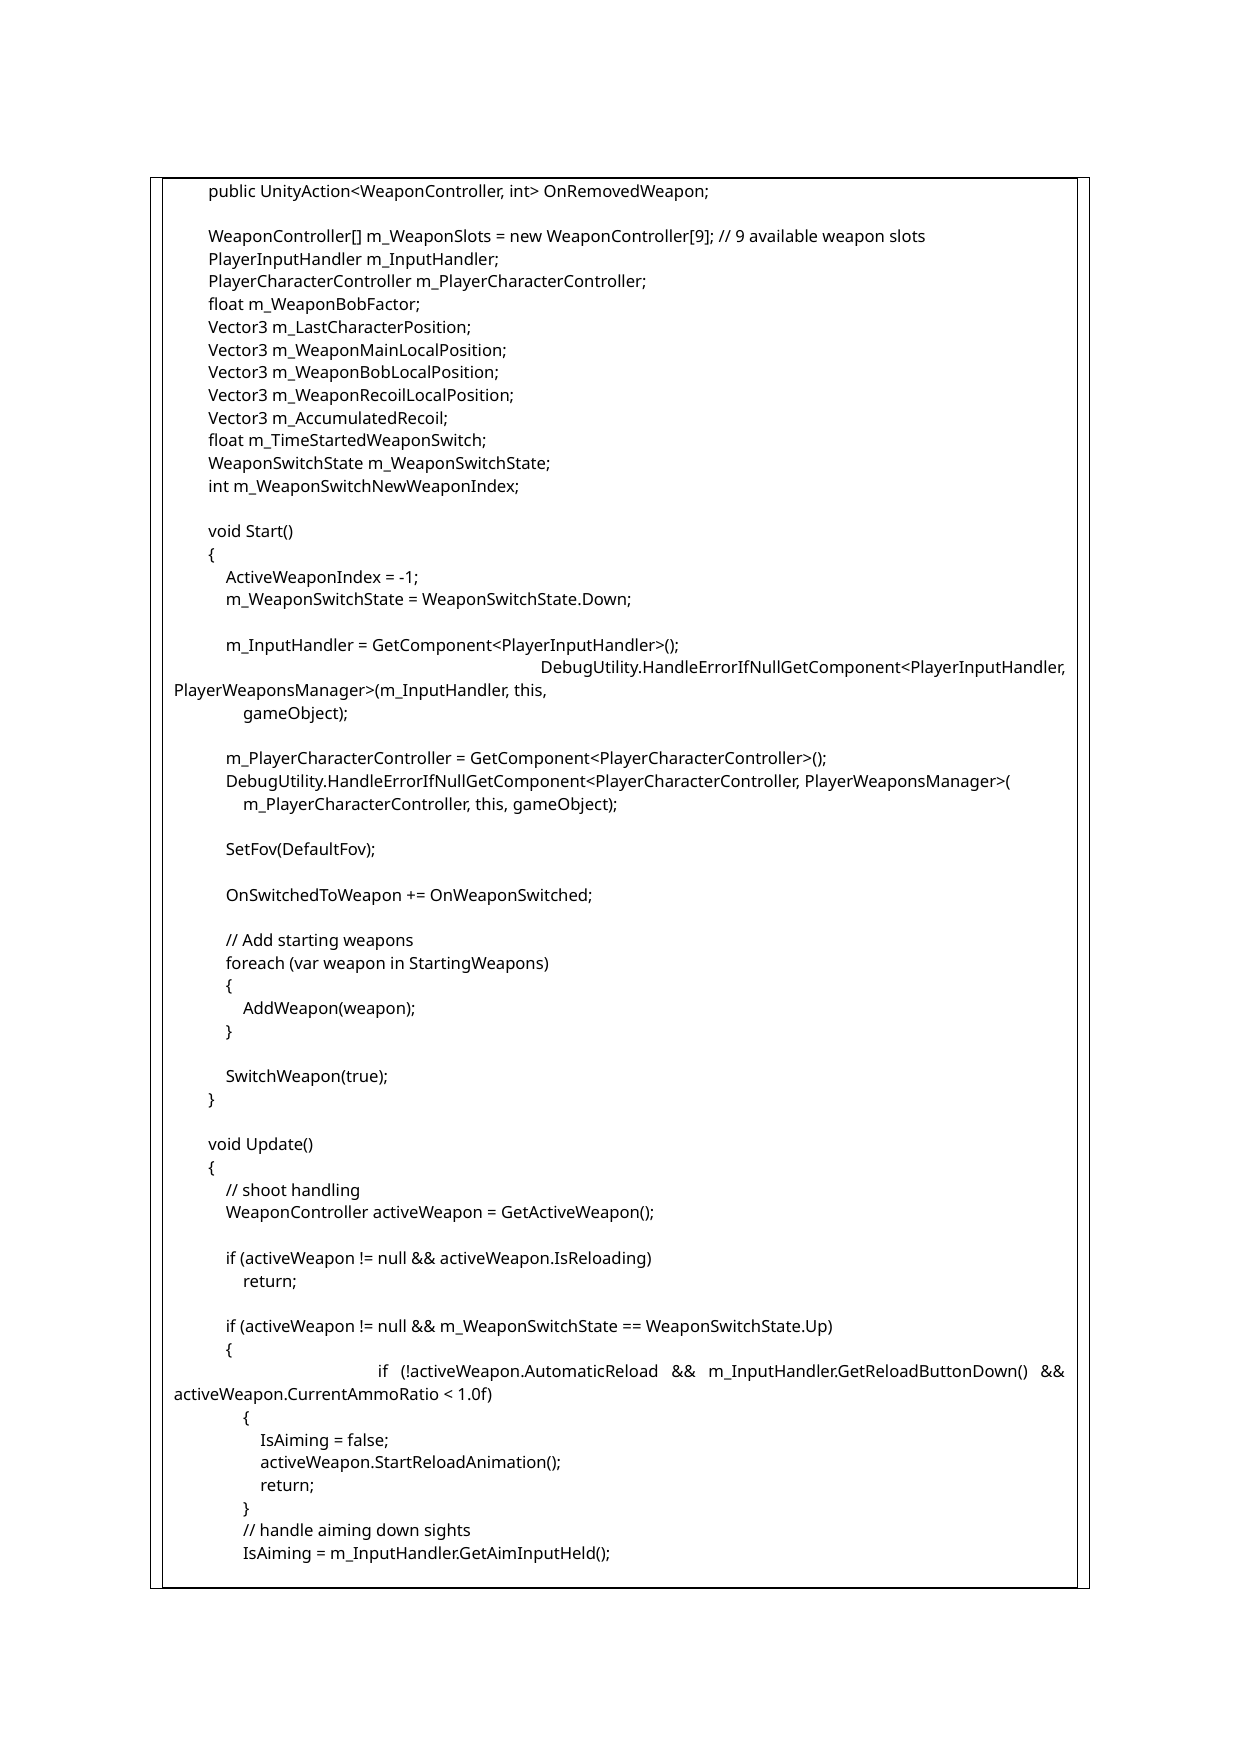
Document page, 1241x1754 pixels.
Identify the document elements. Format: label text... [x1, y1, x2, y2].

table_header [1078, 178, 1089, 1588]
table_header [151, 178, 162, 1588]
